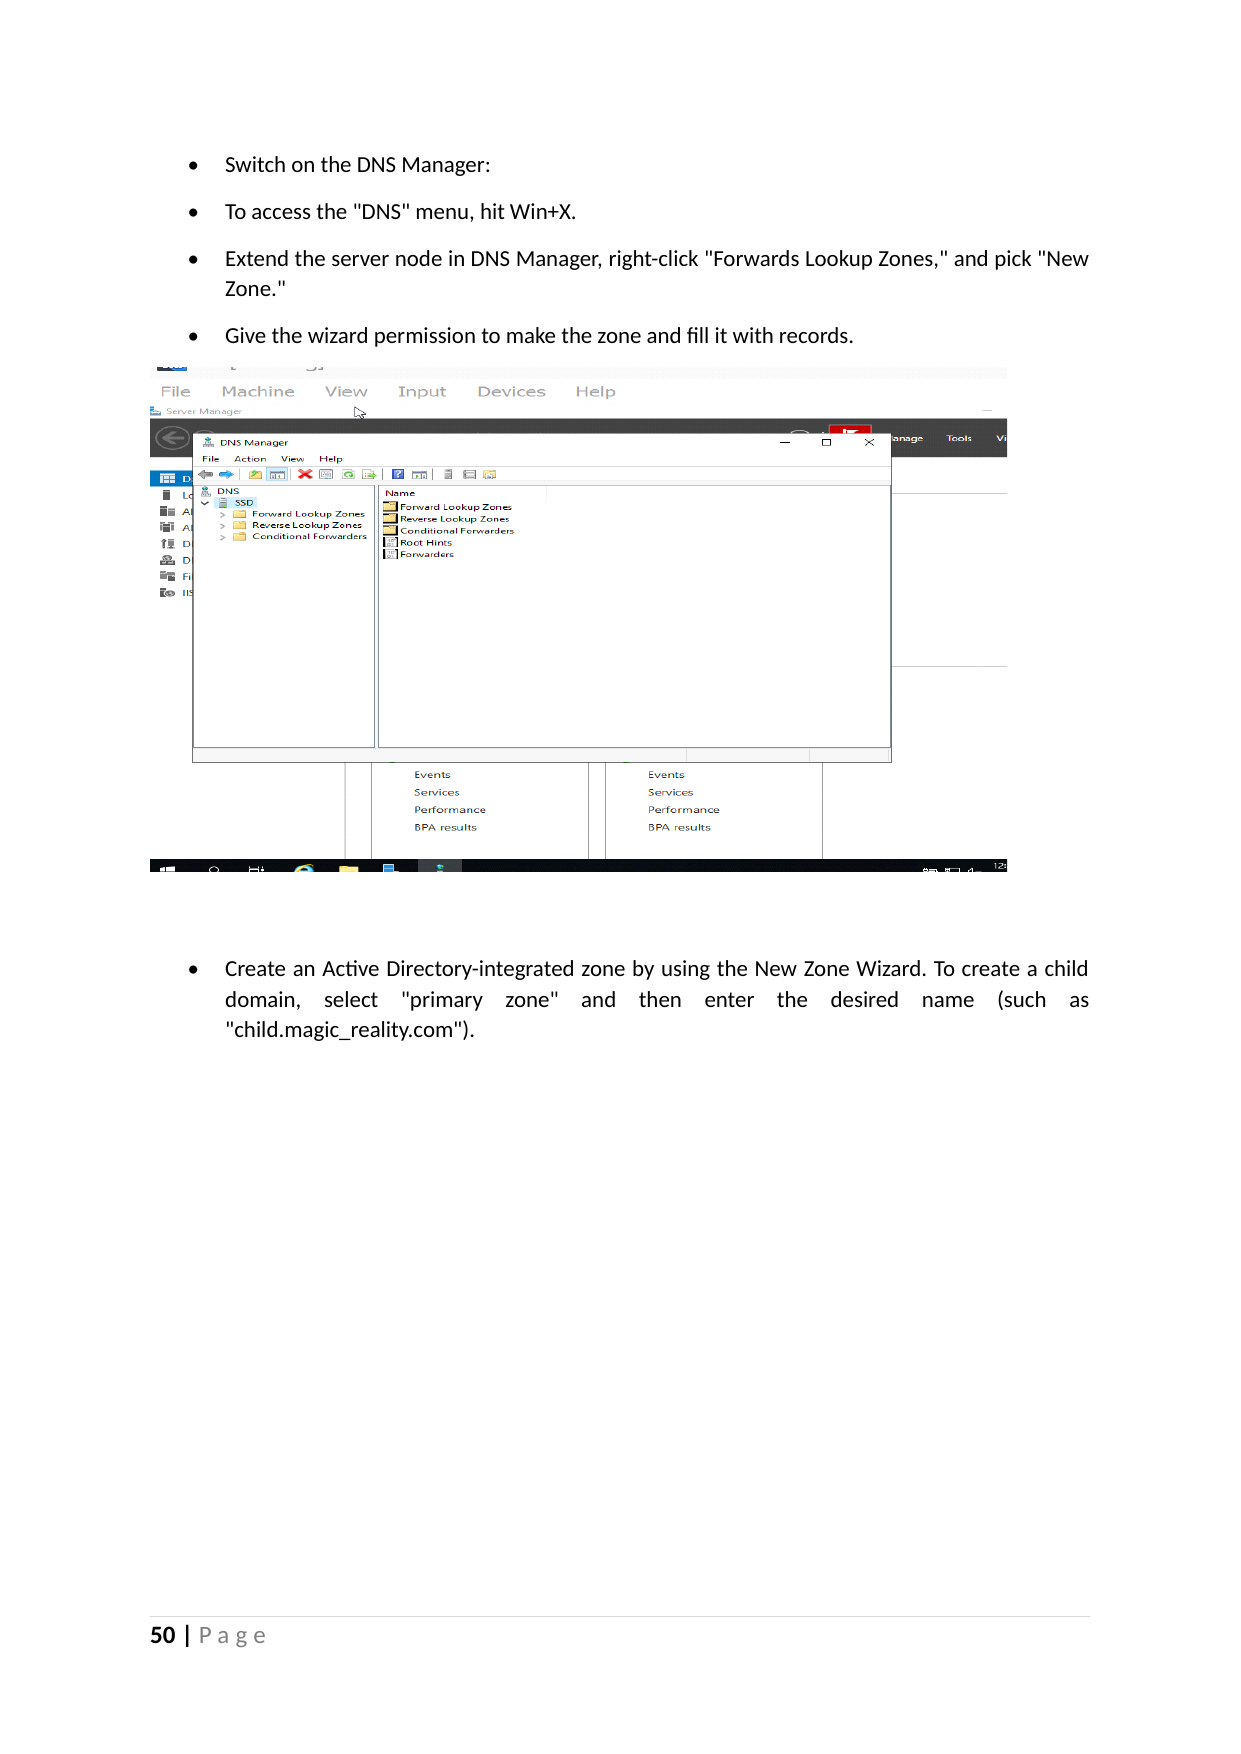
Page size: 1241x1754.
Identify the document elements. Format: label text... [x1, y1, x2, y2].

picture [150, 367, 1008, 872]
list To access the "DNS" menu, hit Win+X. [187, 197, 1090, 225]
list Create an Active Directory-integrated zone by using the New Zone Wizard. To create a child domain, select "primary zone" and then enter the desired name (such as "child.magic_reality.com"). [187, 954, 1090, 1043]
list Switch on the DNS Manager: [187, 150, 1090, 178]
list Extend the server node in DNS Manager, right-click "Forwards Lookup Zones," and pick "New Zone." [187, 244, 1090, 302]
list Give the wizard permission to make the zone and fill it with records. [187, 321, 1090, 349]
